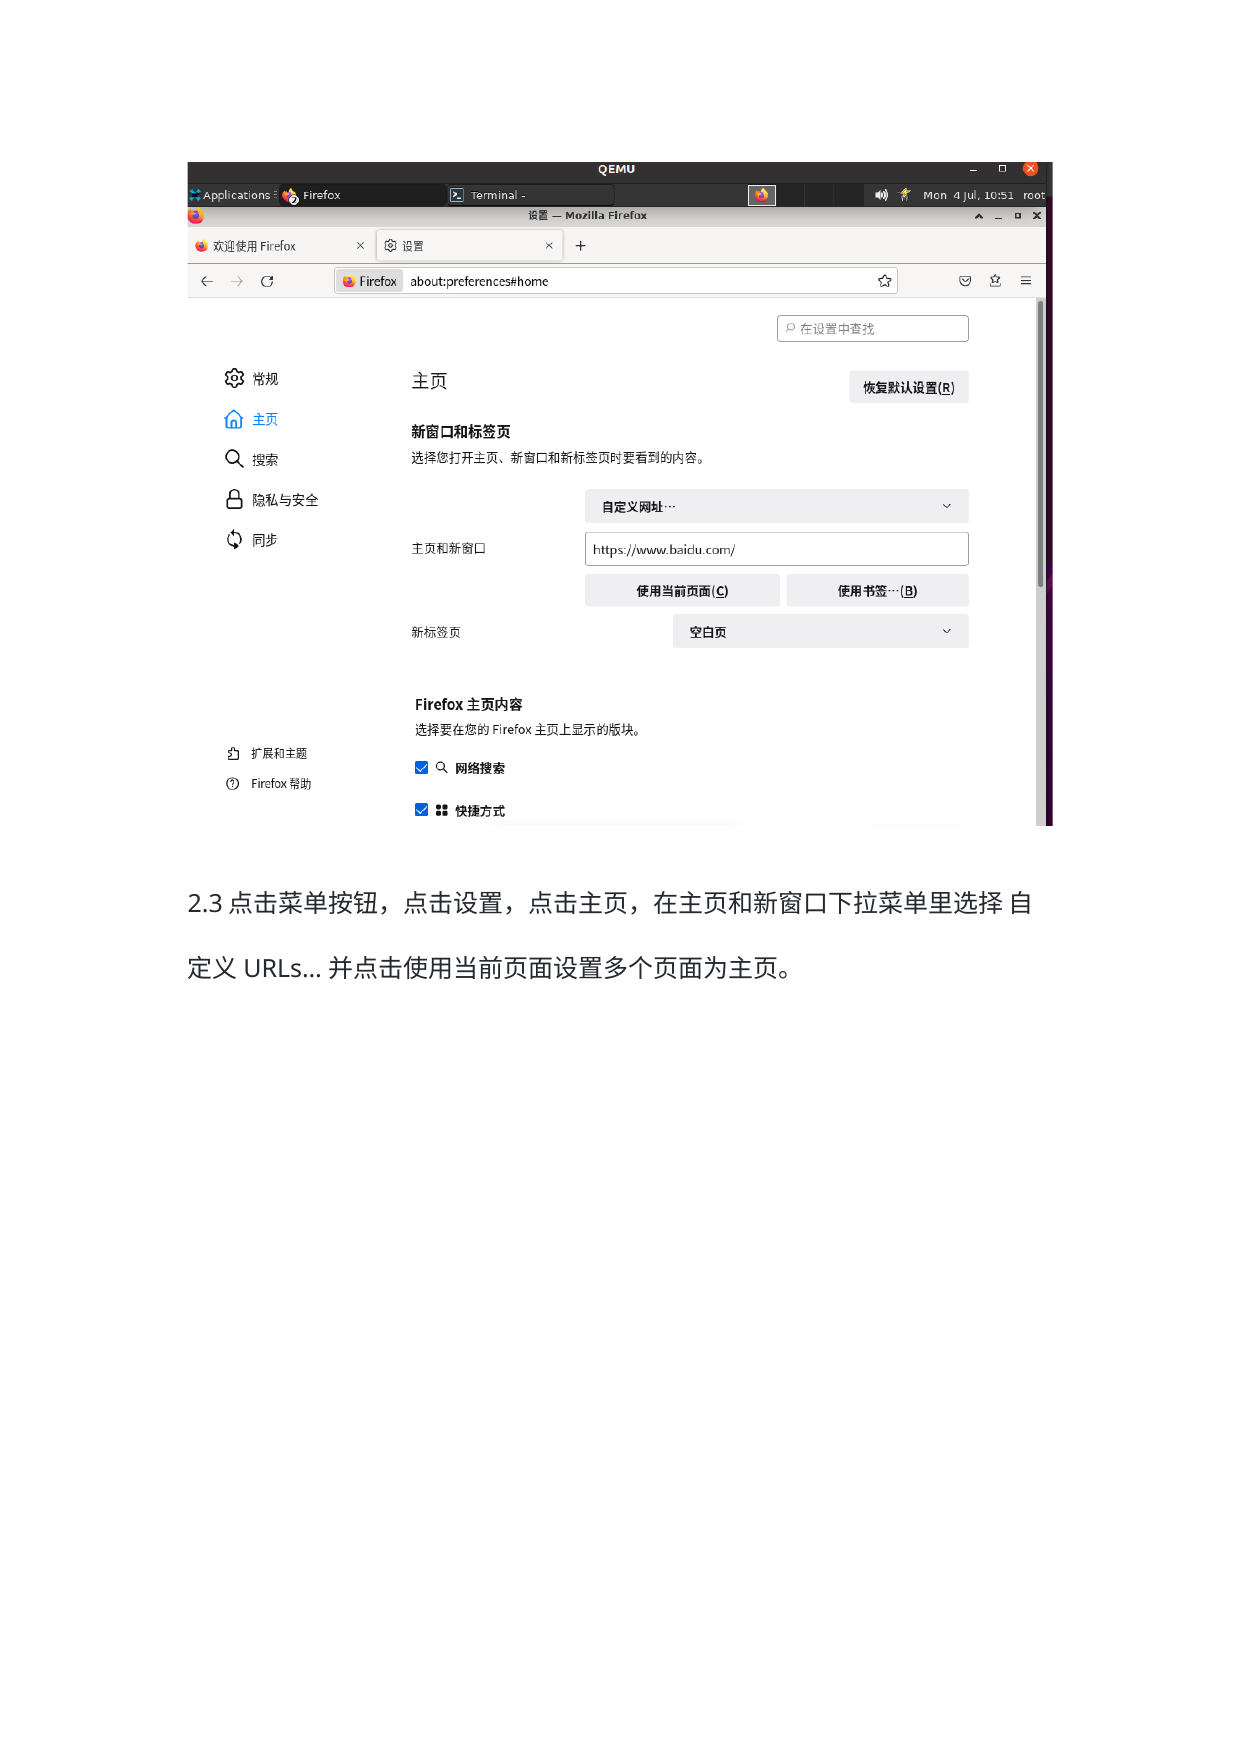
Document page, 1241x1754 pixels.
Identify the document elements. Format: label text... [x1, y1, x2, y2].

text 2.3点击菜单按钮，点击设置，点击主页，在主页和新窗口下拉菜单里选择 自定义 URLs… 并点击使用当前页面设置多个页面为主页。 [187, 869, 1053, 999]
picture [187, 162, 1053, 826]
